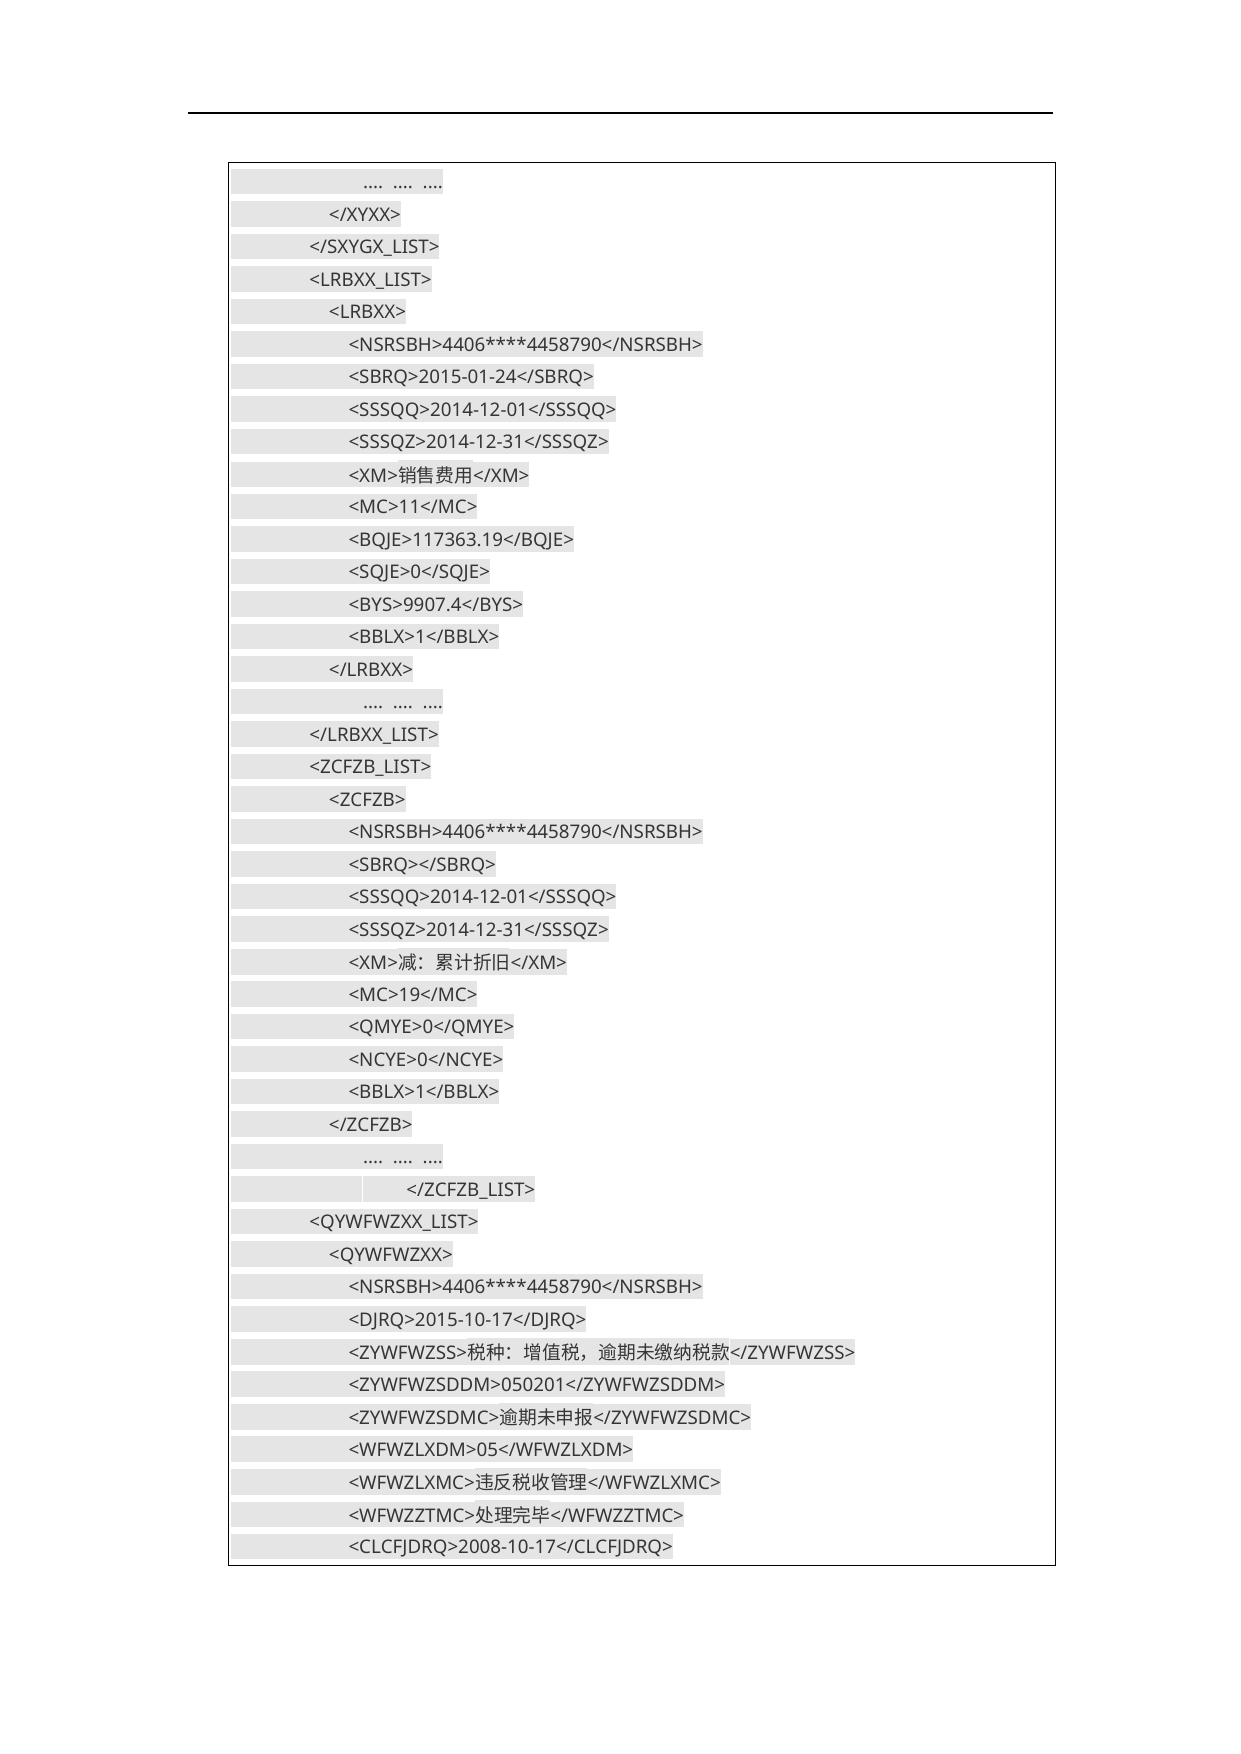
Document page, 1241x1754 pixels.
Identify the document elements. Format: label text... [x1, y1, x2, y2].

text <SBRQ></SBRQ> [229, 844, 1055, 877]
text <BBLX>1</BBLX> [229, 617, 1055, 649]
text <WFWZZTMC>处理完毕</WFWZZTMC> [229, 1494, 1055, 1527]
text <NCYE>0</NCYE> [229, 1039, 1055, 1072]
text .... .... .... [229, 682, 1055, 714]
text .... .... .... [229, 1137, 1055, 1169]
text <SSSQQ>2014-12-01</SSSQQ> [229, 389, 1055, 422]
text <ZYWFWZSDDM>050201</ZYWFWZSDDM> [229, 1364, 1055, 1397]
text <LRBXX> [229, 292, 1055, 324]
text <SSSQZ>2014-12-31</SSSQZ> [229, 909, 1055, 942]
text </LRBXX_LIST> [229, 714, 1055, 747]
text <QYWFWZXX_LIST> [229, 1202, 1055, 1234]
text <CLCFJDRQ>2008-10-17</CLCFJDRQ> [229, 1527, 1055, 1565]
text <NSRSBH>4406****4458790</NSRSBH> [229, 324, 1055, 357]
text </SXYGX_LIST> [229, 227, 1055, 259]
text <ZCFZB> [229, 779, 1055, 812]
text <ZYWFWZSDMC>逾期未申报</ZYWFWZSDMC> [229, 1397, 1055, 1429]
text <XM>销售费用</XM> [229, 454, 1055, 487]
text <BBLX>1</BBLX> [229, 1072, 1055, 1104]
text <QMYE>0</QMYE> [229, 1007, 1055, 1039]
text <WFWZLXMC>违反税收管理</WFWZLXMC> [229, 1462, 1055, 1494]
text <BQJE>117363.19</BQJE> [229, 519, 1055, 552]
text <LRBXX_LIST> [229, 259, 1055, 292]
text <XM>减：累计折旧</XM> [229, 942, 1055, 974]
text <MC>19</MC> [229, 974, 1055, 1007]
text <NSRSBH>4406****4458790</NSRSBH> [229, 1267, 1055, 1299]
text </LRBXX> [229, 649, 1055, 682]
text <MC>11</MC> [229, 487, 1055, 519]
text <SSSQQ>2014-12-01</SSSQQ> [229, 877, 1055, 909]
text .... .... .... [229, 163, 1055, 194]
text </ZCFZB_LIST> [229, 1169, 1055, 1202]
text </XYXX> [229, 194, 1055, 227]
text <WFWZLXDM>05</WFWZLXDM> [229, 1429, 1055, 1462]
text <QYWFWZXX> [229, 1234, 1055, 1267]
text <SSSQZ>2014-12-31</SSSQZ> [229, 422, 1055, 454]
text <DJRQ>2015-10-17</DJRQ> [229, 1299, 1055, 1332]
text <SQJE>0</SQJE> [229, 552, 1055, 584]
text <ZYWFWZSS>税种：增值税，逾期未缴纳税款</ZYWFWZSS> [229, 1332, 1055, 1364]
text <NSRSBH>4406****4458790</NSRSBH> [229, 812, 1055, 844]
text <SBRQ>2015-01-24</SBRQ> [229, 357, 1055, 389]
text </ZCFZB> [229, 1104, 1055, 1137]
text <BYS>9907.4</BYS> [229, 584, 1055, 617]
text <ZCFZB_LIST> [229, 747, 1055, 779]
